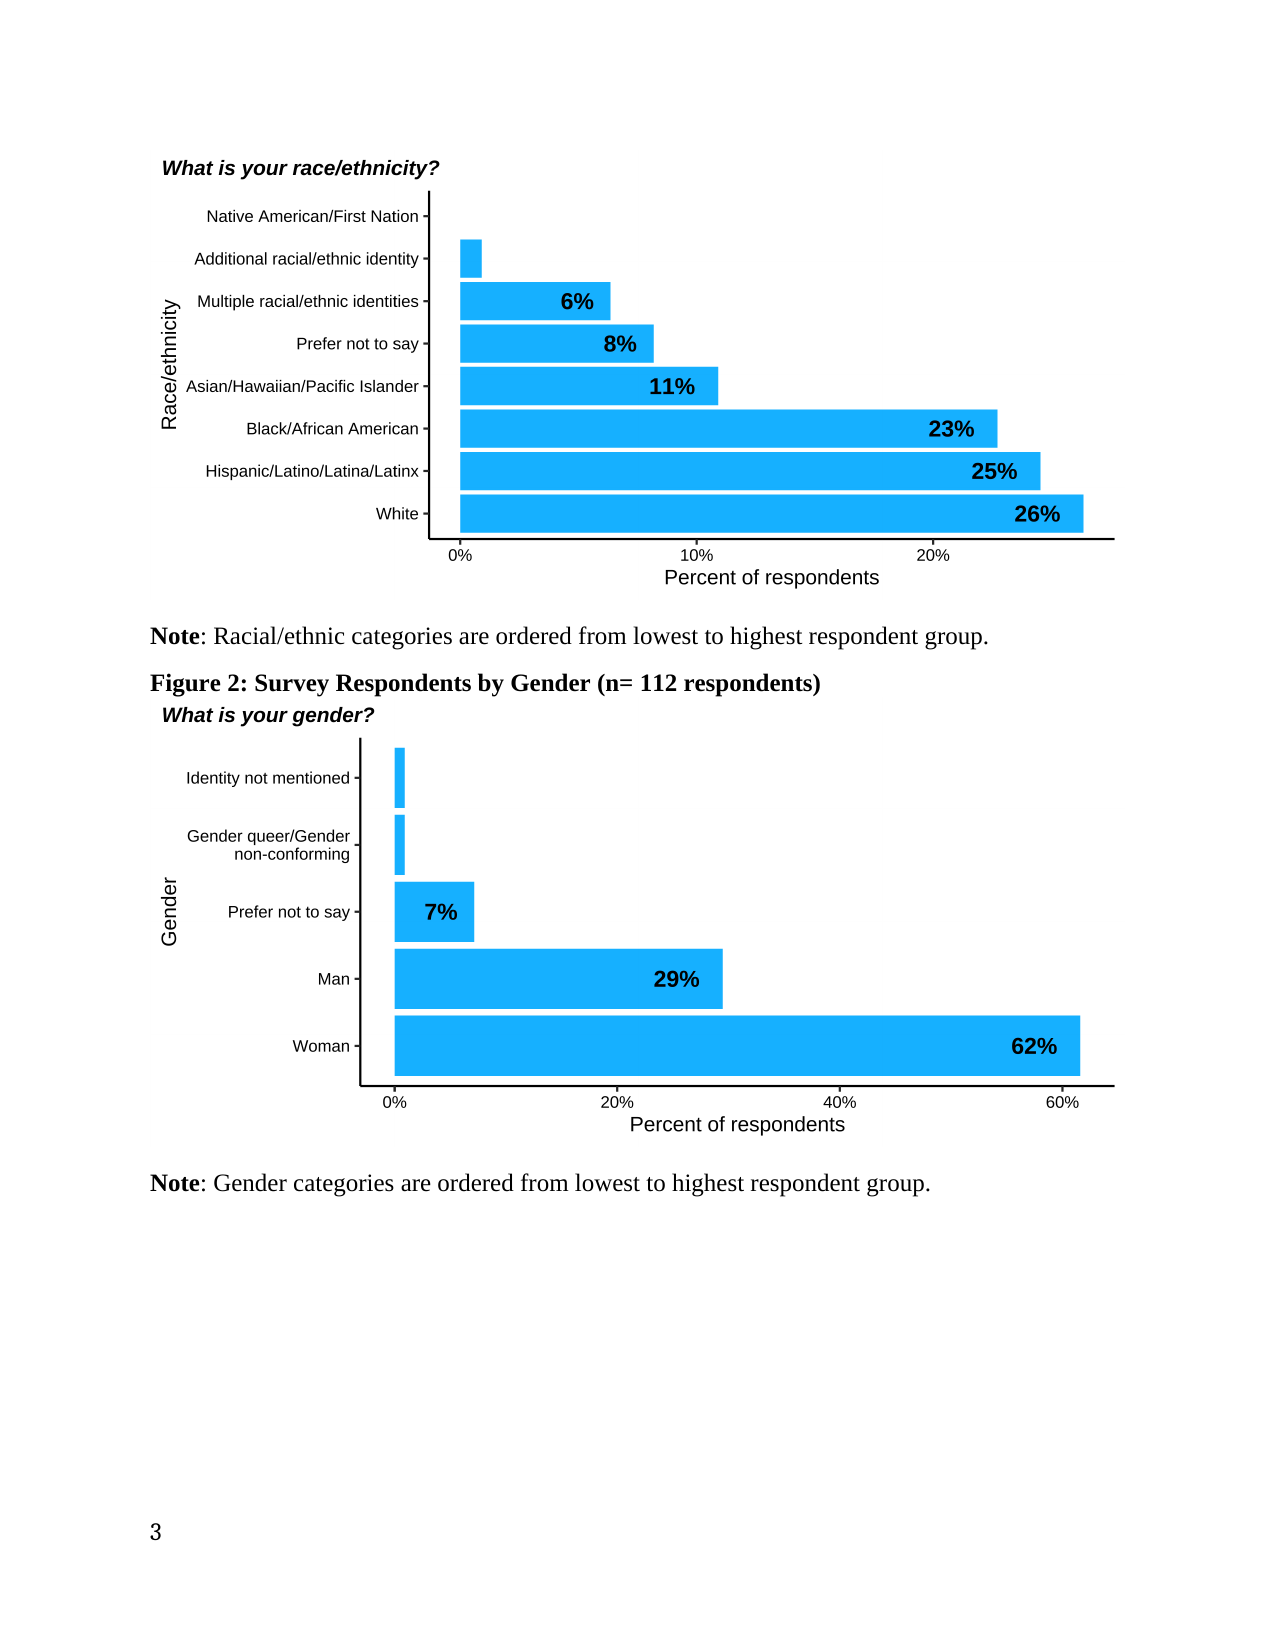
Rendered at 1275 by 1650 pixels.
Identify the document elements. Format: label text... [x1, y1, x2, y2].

text Note: Gender categories are ordered from lowest to highest respondent group. [150, 1168, 1125, 1197]
picture [150, 697, 1125, 1147]
text Note: Racial/ethnic categories are ordered from lowest to highest respondent group. [150, 621, 1125, 649]
picture [150, 150, 1125, 600]
text Figure 2: Survey Respondents by Gender (n= 112 respondents) [150, 668, 1125, 697]
